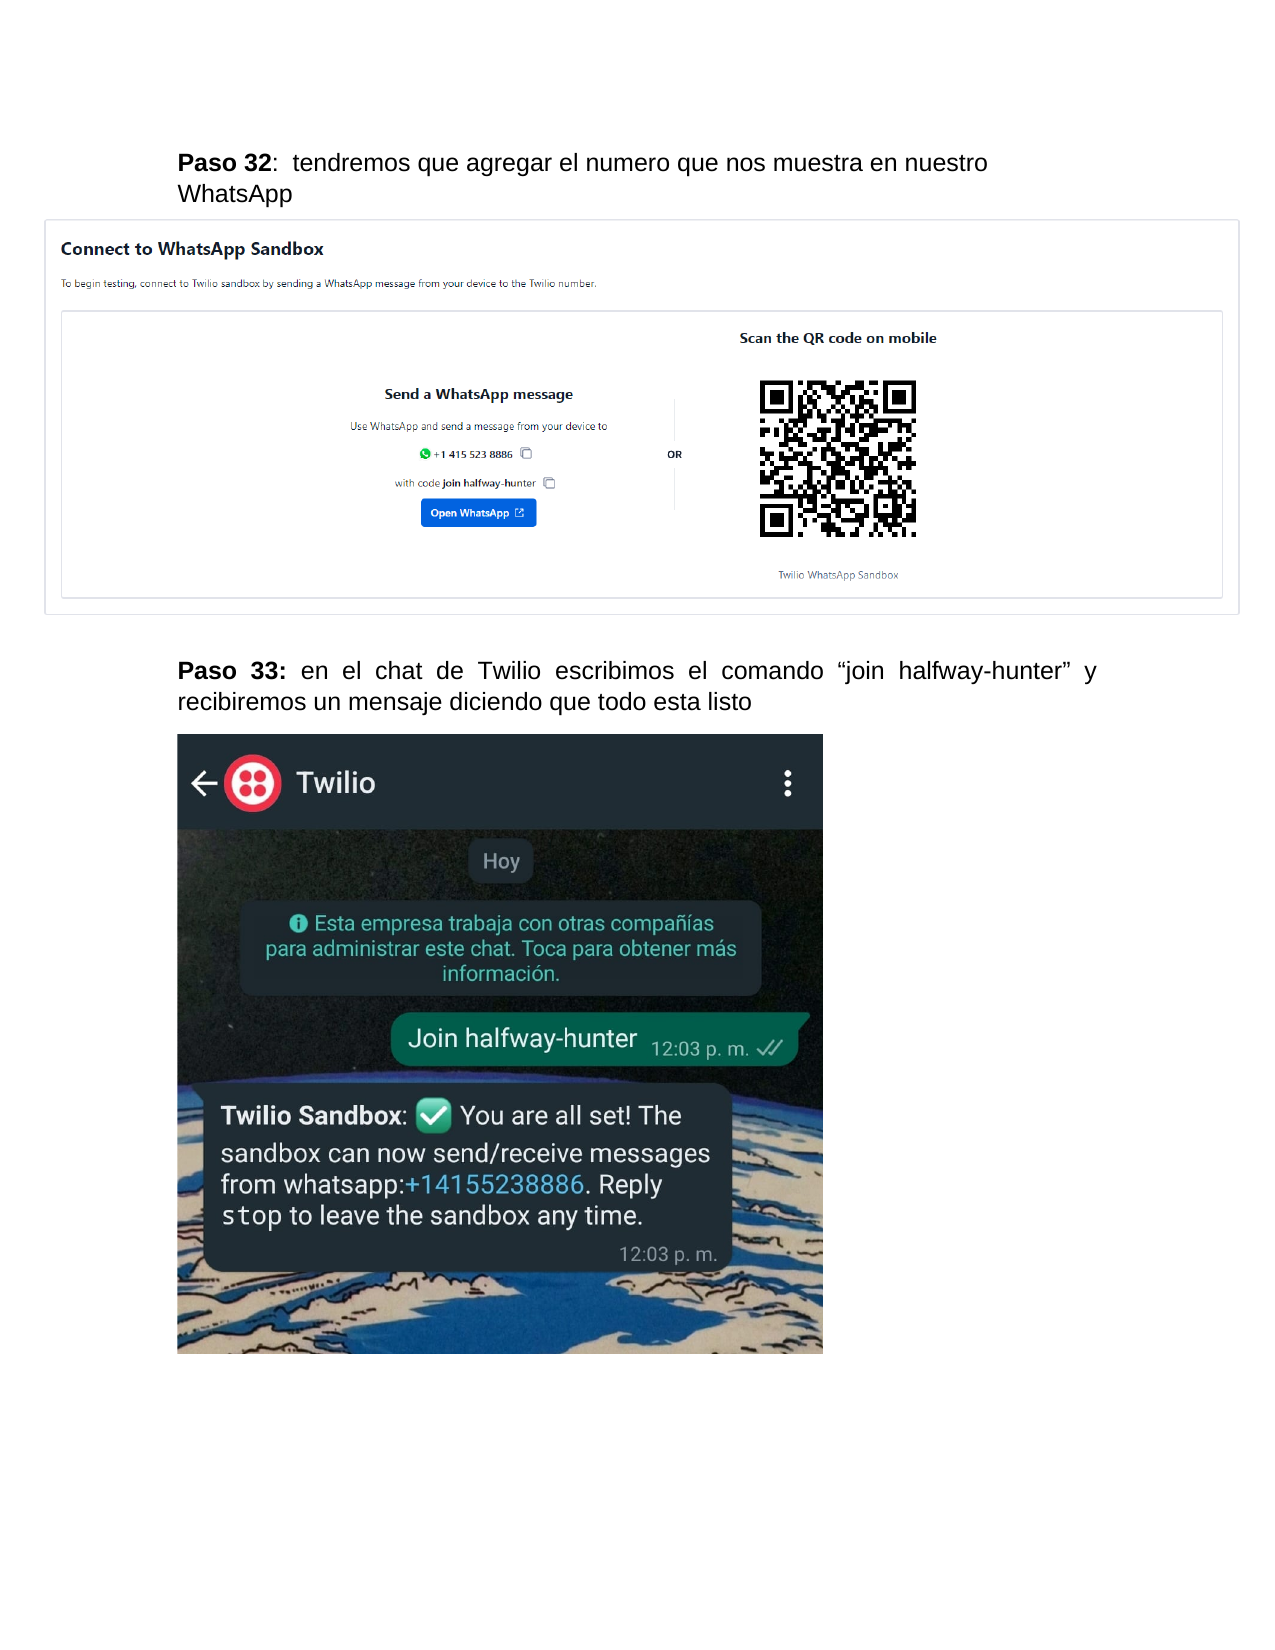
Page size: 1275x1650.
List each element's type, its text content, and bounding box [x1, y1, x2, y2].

text Paso 33: en el chat de Twilio escribimos el comando “join halfway-hunter” y recibiremos un mensaje diciendo que todo esta listo [177, 656, 1098, 716]
text Paso 32: tendremos que agregar el numero que nos muestra en nuestro WhatsApp [177, 148, 1098, 207]
picture [177, 734, 823, 1354]
picture [38, 206, 1243, 626]
